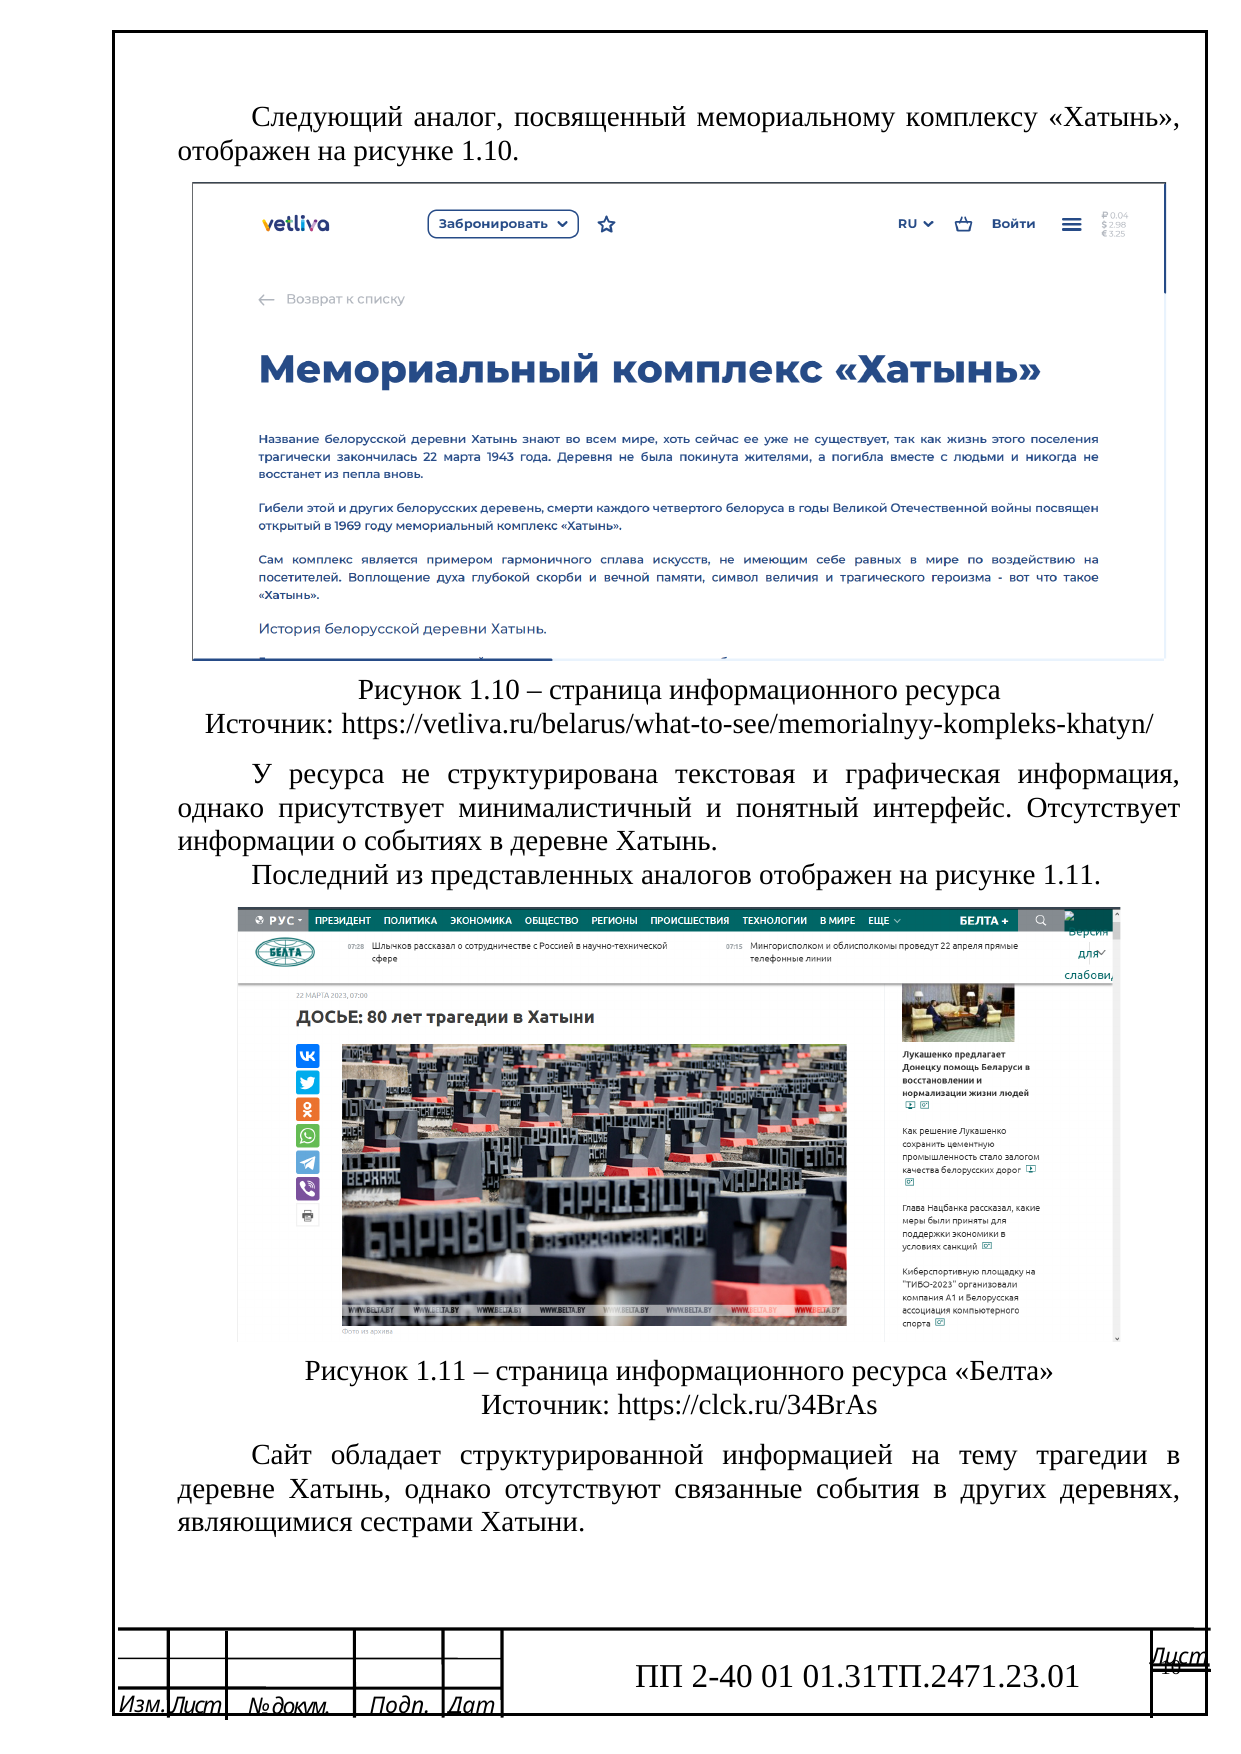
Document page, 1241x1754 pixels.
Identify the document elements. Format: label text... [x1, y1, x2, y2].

text Последний из представленных аналогов отображен на рисунке 1.11. [177, 857, 1181, 891]
picture [237, 907, 1121, 1342]
text Источник: https://clck.ru/34BrAs [177, 1387, 1181, 1421]
text Источник: https://vetliva.ru/belarus/what-to-see/memorialnyy-kompleks-khatyn/ [177, 706, 1181, 739]
text Следующий аналог, посвященный мемориальному комплексу «Хатынь», отображен на рисунке 1.10. [177, 99, 1181, 166]
text Рисунок 1.10 – страница информационного ресурса [177, 672, 1181, 706]
text Сайт обладает структурированной информацией на тему трагедии в деревне Хатынь, однако отсутствуют связанные события в других деревнях, являющимися сестрами Хатыни. [177, 1437, 1181, 1538]
picture [192, 182, 1167, 661]
text У ресурса не структурирована текстовая и графическая информация, однако присутствует минималистичный и понятный интерфейс. Отсутствует информации о событиях в деревне Хатынь. [177, 756, 1181, 857]
text Рисунок 1.11 – страница информационного ресурса «Белта» [177, 1353, 1181, 1387]
